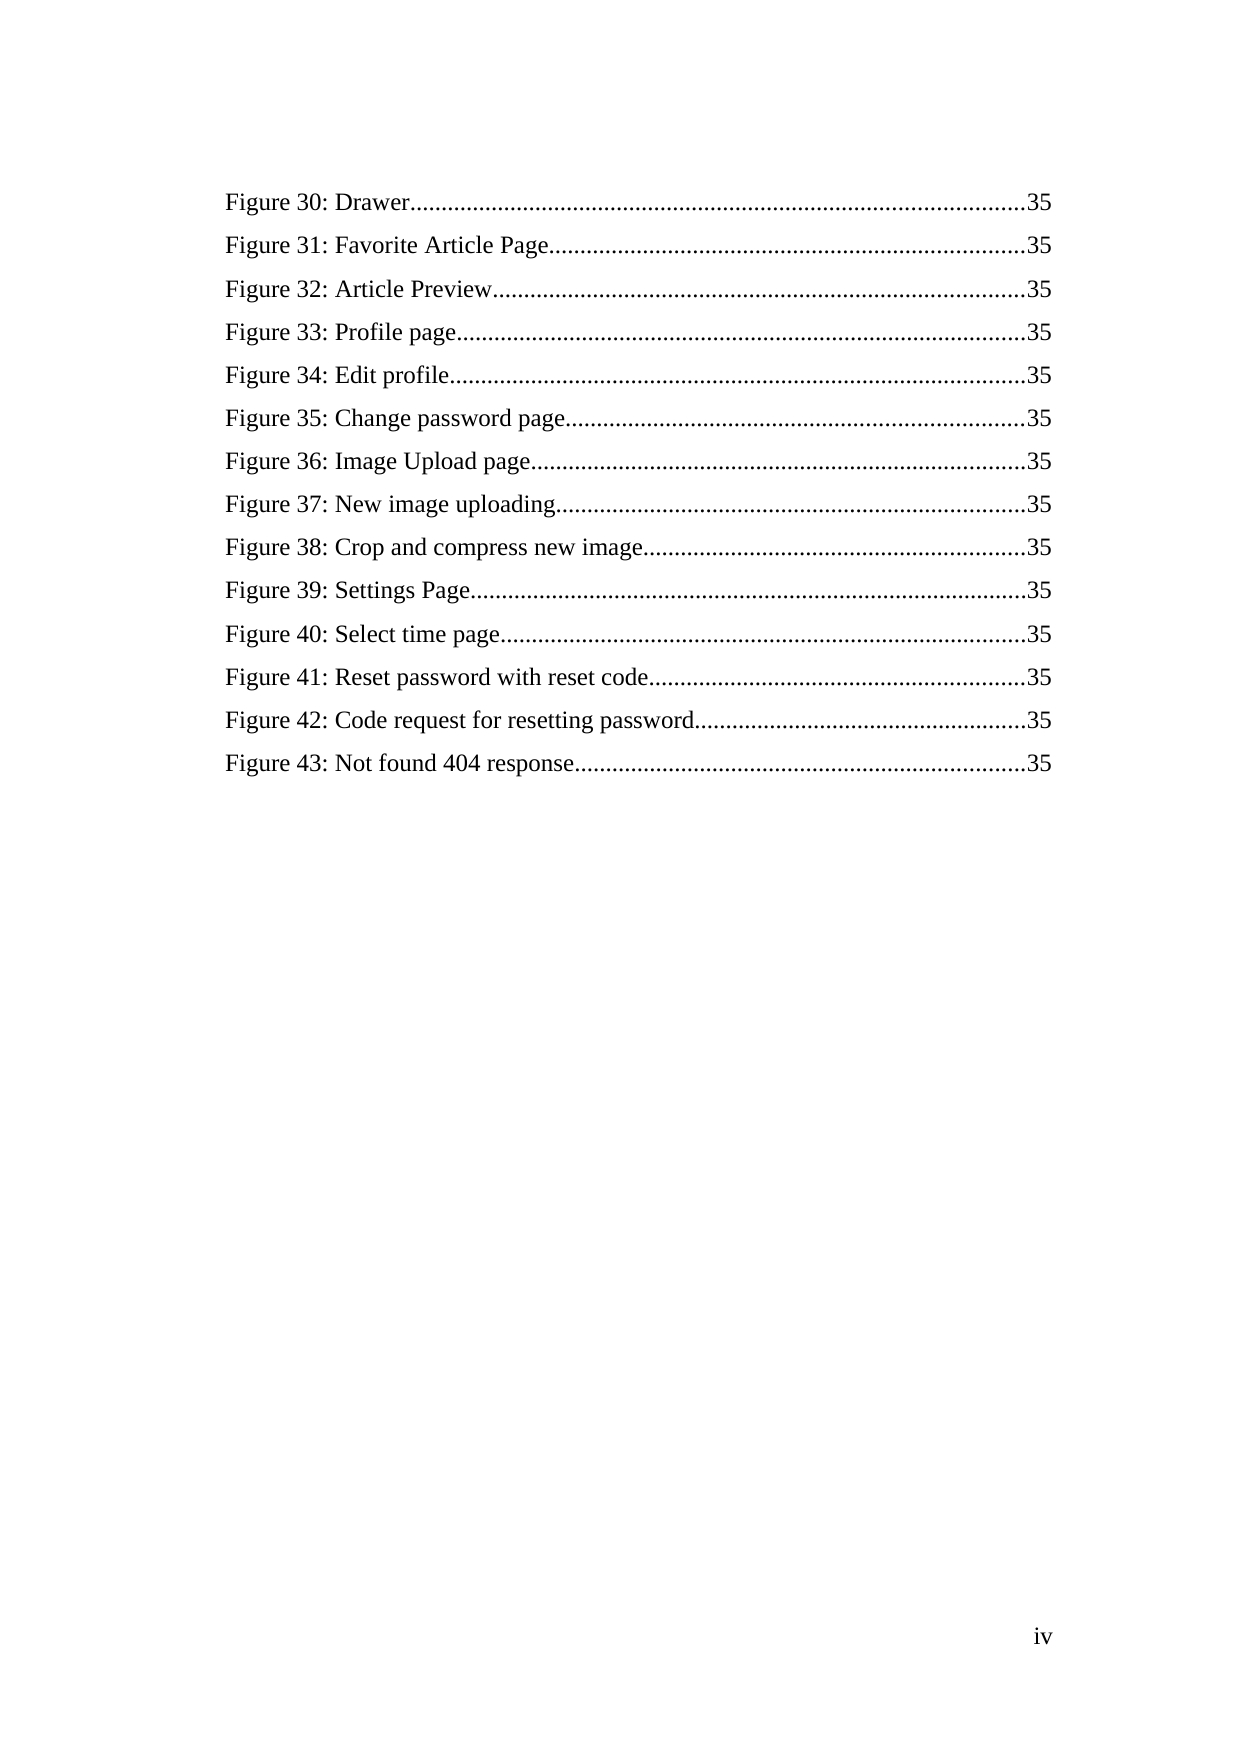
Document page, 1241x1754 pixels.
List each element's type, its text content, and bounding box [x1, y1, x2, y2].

text Figure 35: Change password page 35 [225, 403, 1053, 432]
text Figure 37: New image uploading 35 [225, 489, 1053, 518]
text Figure 36: Image Upload page 35 [225, 446, 1053, 475]
text Figure 40: Select time page 35 [225, 619, 1053, 647]
text Figure 39: Settings Page 35 [225, 576, 1053, 604]
text Figure 34: Edit profile 35 [225, 360, 1053, 389]
text Figure 32: Article Preview 35 [225, 274, 1053, 302]
text Figure 43: Not found 404 response 35 [225, 748, 1053, 777]
text Figure 42: Code request for resetting password 35 [225, 705, 1053, 734]
text Figure 31: Favorite Article Page 35 [225, 231, 1053, 259]
text Figure 30: Drawer 35 [225, 187, 1053, 216]
text Figure 38: Crop and compress new image 35 [225, 532, 1053, 561]
text Figure 41: Reset password with reset code 35 [225, 662, 1053, 691]
text Figure 33: Profile page 35 [225, 317, 1053, 346]
